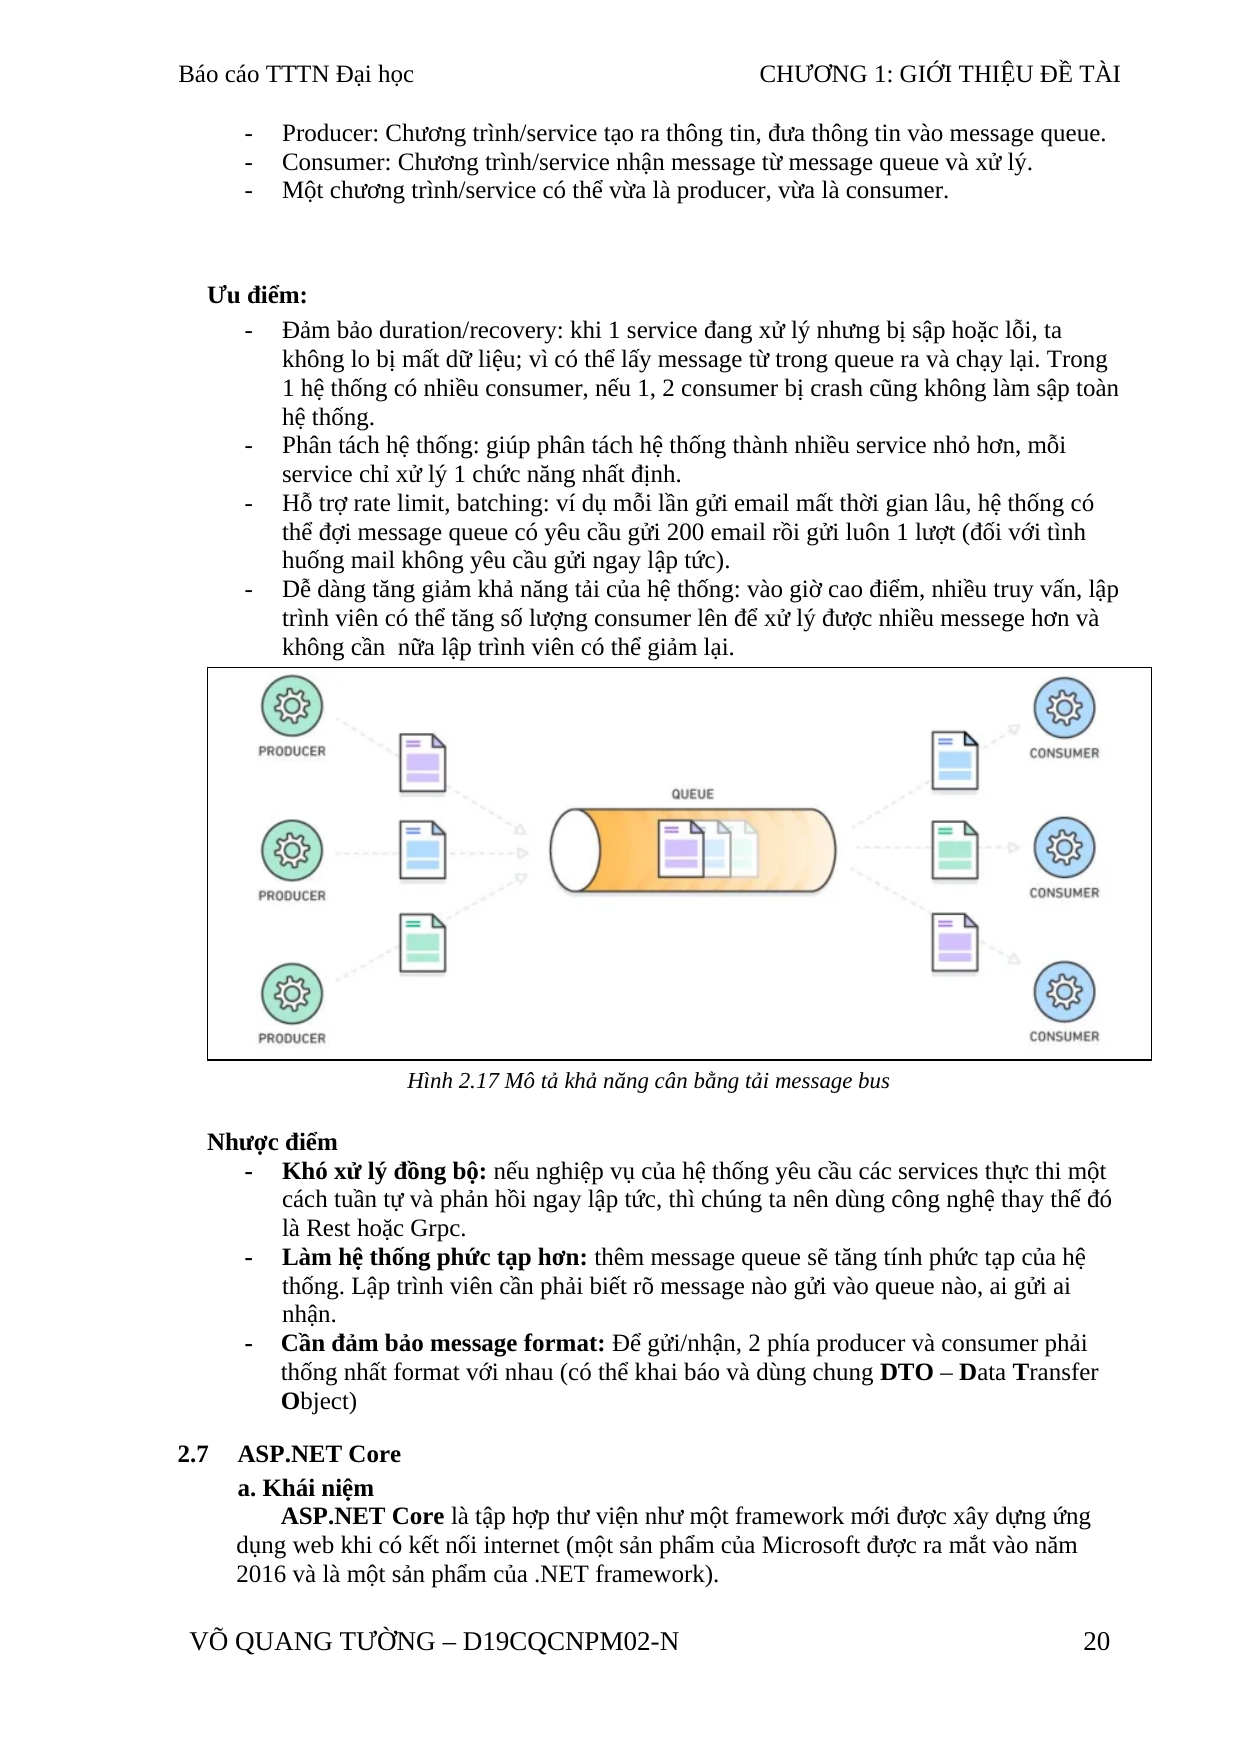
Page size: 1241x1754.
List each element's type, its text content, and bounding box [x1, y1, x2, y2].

list Hỗ trợ rate limit, batching: ví dụ mỗi lần gửi email mất thời gian lâu, hệ thống có thể đợi message queue có yêu cầu gửi 200 email rồi gửi luôn 1 lượt (đối với tình huống mail không yêu cầu gửi ngay lập tức). [244, 488, 1122, 574]
list Một chương trình/service có thể vừa là producer, vừa là consumer. [244, 176, 1122, 204]
list Làm hệ thống phức tạp hơn: thêm message queue sẽ tăng tính phức tạp của hệ thống. Lập trình viên cần phải biết rõ message nào gửi vào queue nào, ai gửi ai nhận. [244, 1242, 1122, 1328]
list Phân tách hệ thống: giúp phân tách hệ thống thành nhiều service nhỏ hơn, mỗi service chỉ xử lý 1 chức năng nhất định. [244, 431, 1122, 488]
text Nhược điểm [177, 1127, 1122, 1156]
list Dễ dàng tăng giảm khả năng tải của hệ thống: vào giờ cao điểm, nhiều truy vấn, lập trình viên có thể tăng số lượng consumer lên để xử lý được nhiều messege hơn và không cần nữa lập trình viên có thể giảm lại. [244, 574, 1122, 661]
text a. Khái niệm [177, 1473, 1122, 1501]
text ASP.NET Core là tập hợp thư viện như một framework mới được xây dựng ứng dụng web khi có kết nối internet (một sản phẩm của Microsoft được ra mắt vào năm 2016 và là một sản phẩm của .NET framework). [236, 1501, 1122, 1588]
list Producer: Chương trình/service tạo ra thông tin, đưa thông tin vào message queue. [244, 118, 1122, 147]
subtitle ASP.NET Core [177, 1439, 1122, 1468]
text Hình 2.17 Mô tả khả năng cân bằng tải message bus [177, 1067, 1122, 1093]
list Consumer: Chương trình/service nhận message từ message queue và xử lý. [244, 147, 1122, 176]
list Đảm bảo duration/recovery: khi 1 service đang xử lý nhưng bị sập hoặc lỗi, ta không lo bị mất dữ liệu; vì có thể lấy message từ trong queue ra và chạy lại. Trong 1 hệ thống có nhiều consumer, nếu 1, 2 consumer bị crash cũng không làm sập toàn hệ thống. [244, 316, 1122, 431]
list Cần đảm bảo message format: Để gửi/nhận, 2 phía producer và consumer phải thống nhất format với nhau (có thể khai báo và dùng chung DTO – Data Transfer Object) [244, 1328, 1122, 1414]
text Ưu điểm: [177, 281, 1122, 309]
picture [208, 668, 1151, 1059]
list Khó xử lý đồng bộ: nếu nghiệp vụ của hệ thống yêu cầu các services thực thi một cách tuần tự và phản hồi ngay lập tức, thì chúng ta nên dùng công nghệ thay thế đó là Rest hoặc Grpc. [244, 1156, 1122, 1242]
